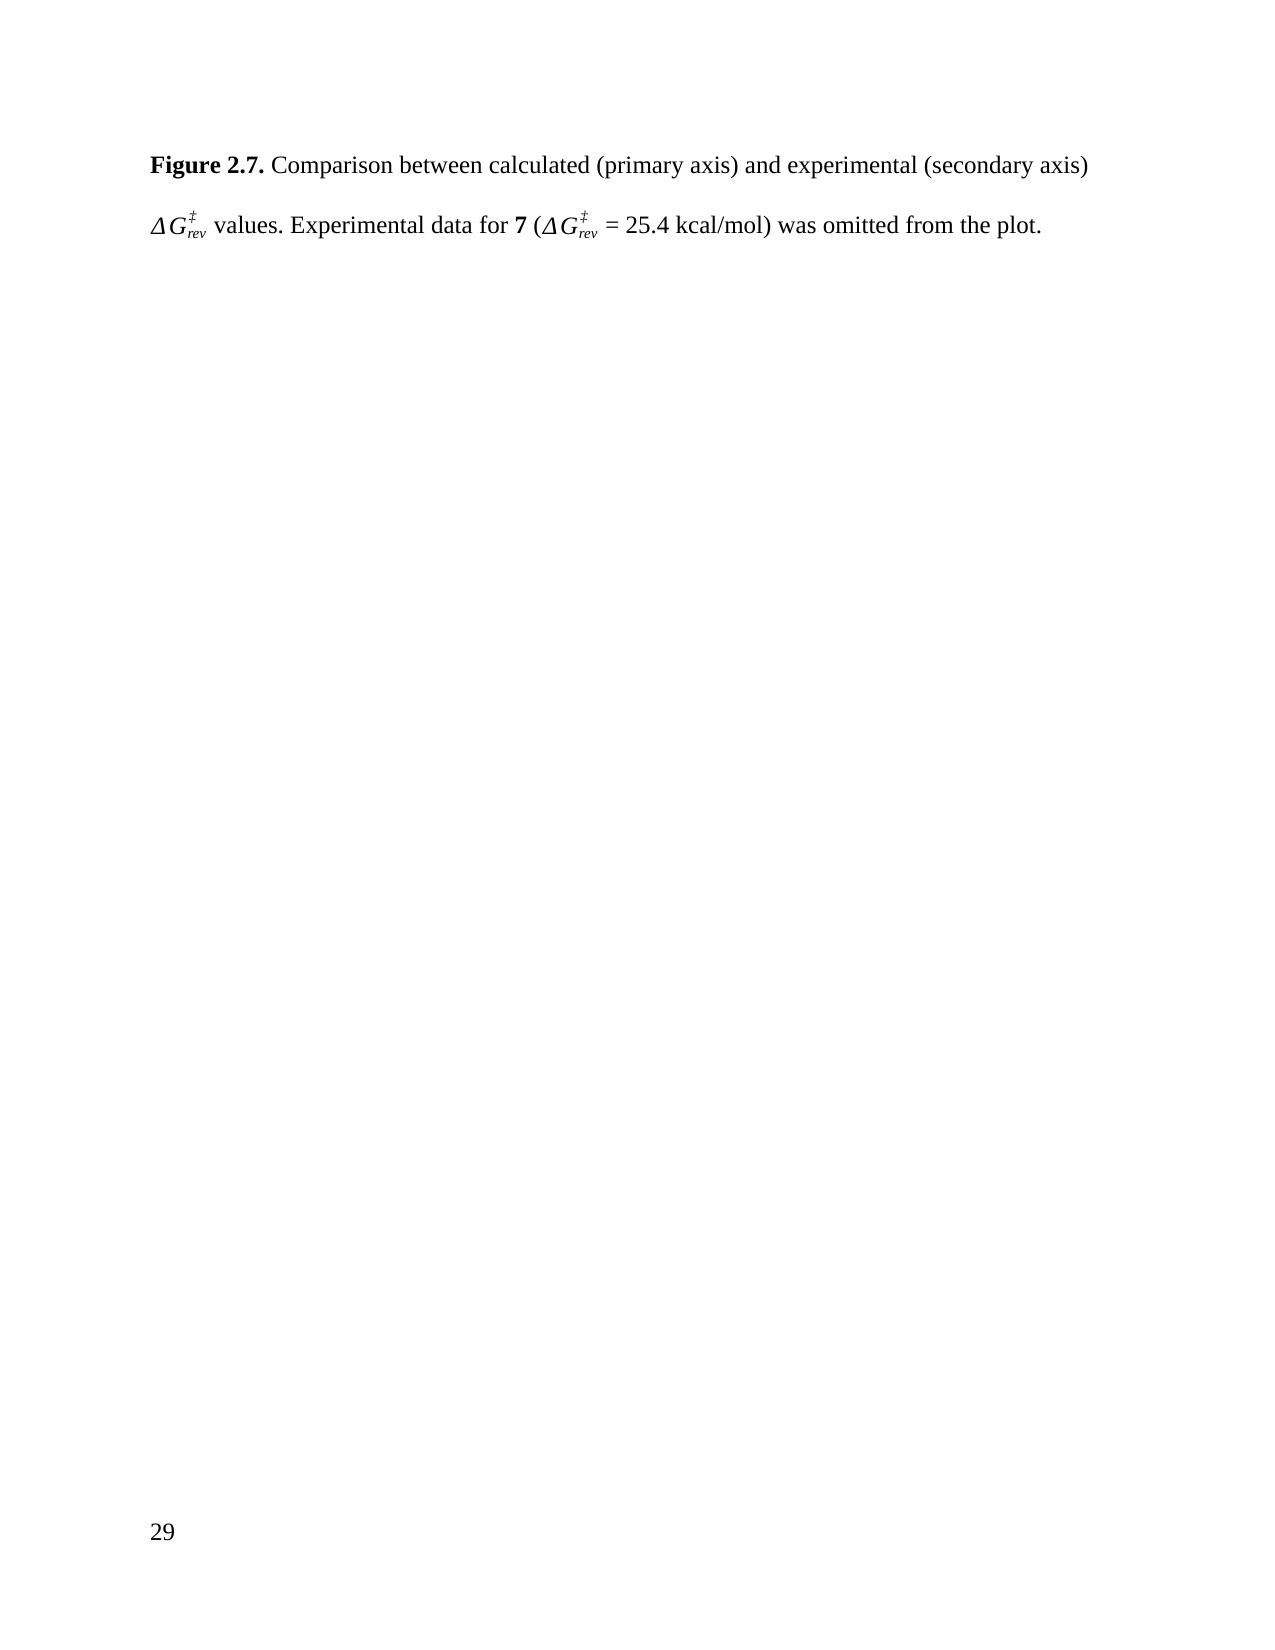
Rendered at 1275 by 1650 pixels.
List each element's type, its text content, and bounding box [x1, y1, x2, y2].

text Figure 2.7. Comparison between calculated (primary axis) and experimental (secondary axis) values. Experimental data for 7 ( = 25.4 kcal/mol) was omitted from the plot. [150, 150, 1125, 242]
